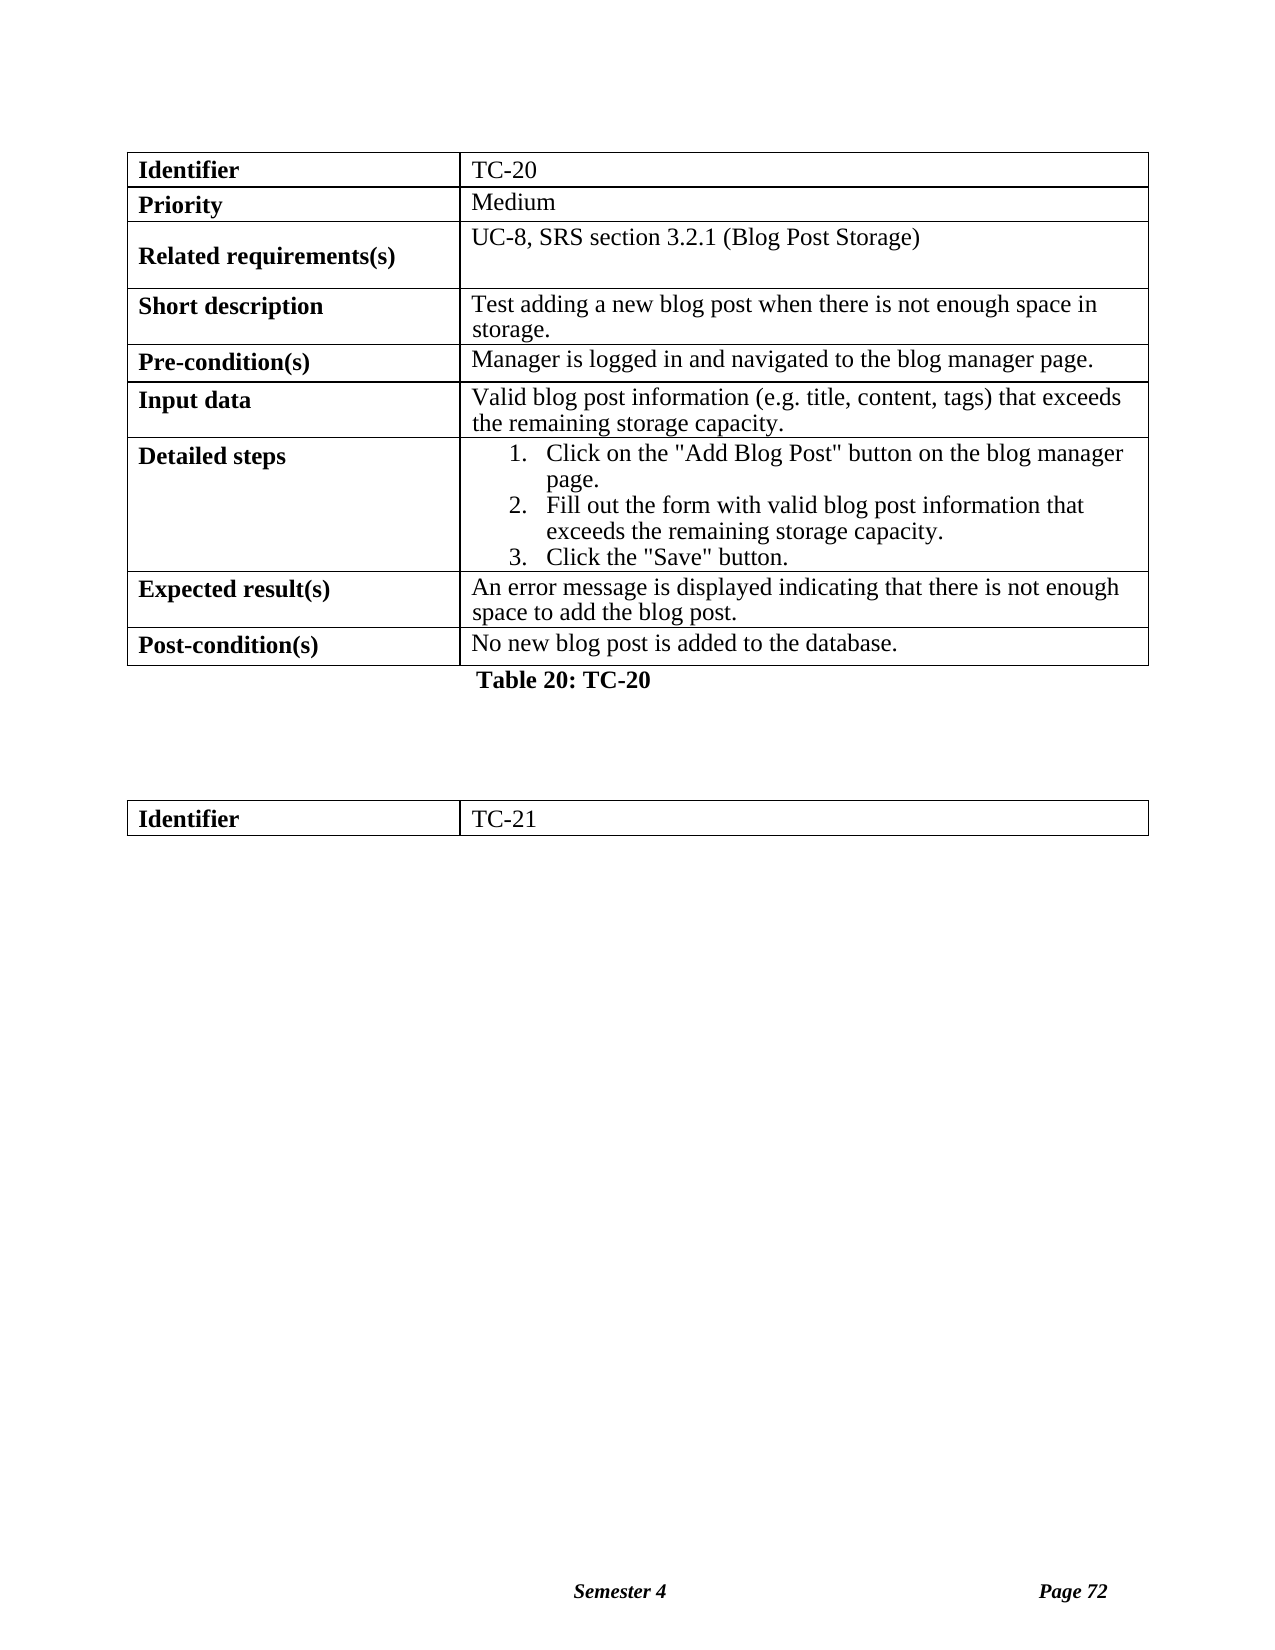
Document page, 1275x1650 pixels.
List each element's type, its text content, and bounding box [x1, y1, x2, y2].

table_cell Short description [128, 289, 459, 343]
table_header Identifier [128, 801, 459, 835]
table_cell Manager is logged in and navigated to the blog manager page. [461, 345, 1148, 381]
table_header Identifier [128, 153, 459, 186]
table_cell Detailed steps [128, 438, 459, 571]
table_cell Click on the "Add Blog Post" button on the blog manager page. Fill out the form with valid blog post information that exceeds the remaining storage capacity. Click the "Save" button. [461, 438, 1148, 571]
table_cell Medium [461, 188, 1148, 221]
table_cell No new blog post is added to the database. [461, 628, 1148, 664]
table_cell Related requirements(s) [128, 222, 459, 288]
text Table 20: TC-20 [135, 666, 992, 694]
table_cell Priority [128, 188, 459, 221]
table_cell An error message is displayed indicating that there is not enough space to add the blog post. [461, 572, 1148, 627]
table_header TC-21 [461, 801, 1148, 835]
table_cell Test adding a new blog post when there is not enough space in storage. [461, 289, 1148, 343]
table_cell Expected result(s) [128, 572, 459, 627]
table_header TC-20 [461, 153, 1148, 186]
table_cell Valid blog post information (e.g. title, content, tags) that exceeds the remaining storage capacity. [461, 383, 1148, 437]
table_cell Pre-condition(s) [128, 345, 459, 381]
table_cell UC-8, SRS section 3.2.1 (Blog Post Storage) [461, 222, 1148, 288]
table_cell Post-condition(s) [128, 628, 459, 664]
table_cell Input data [128, 383, 459, 437]
